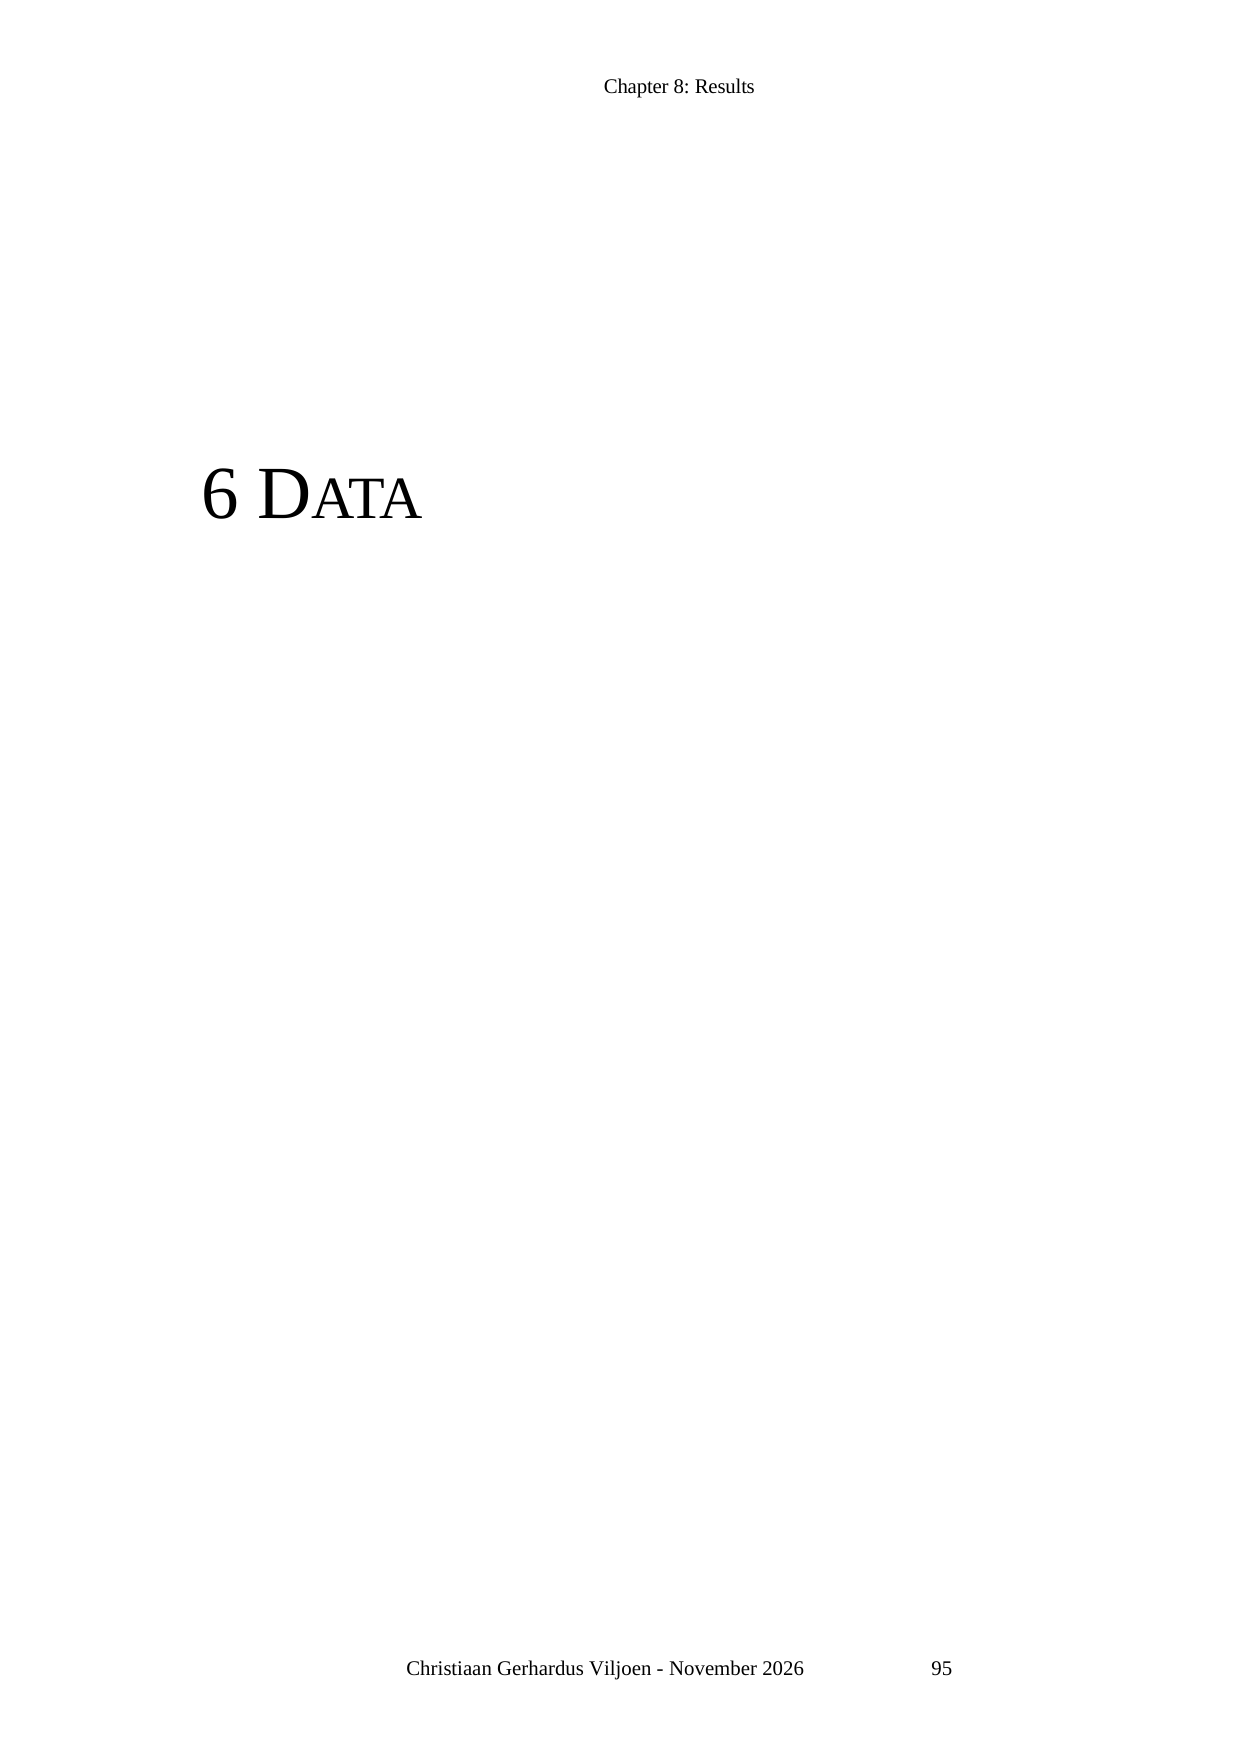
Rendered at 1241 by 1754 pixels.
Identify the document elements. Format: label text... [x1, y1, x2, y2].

subtitle Data [201, 448, 1122, 534]
